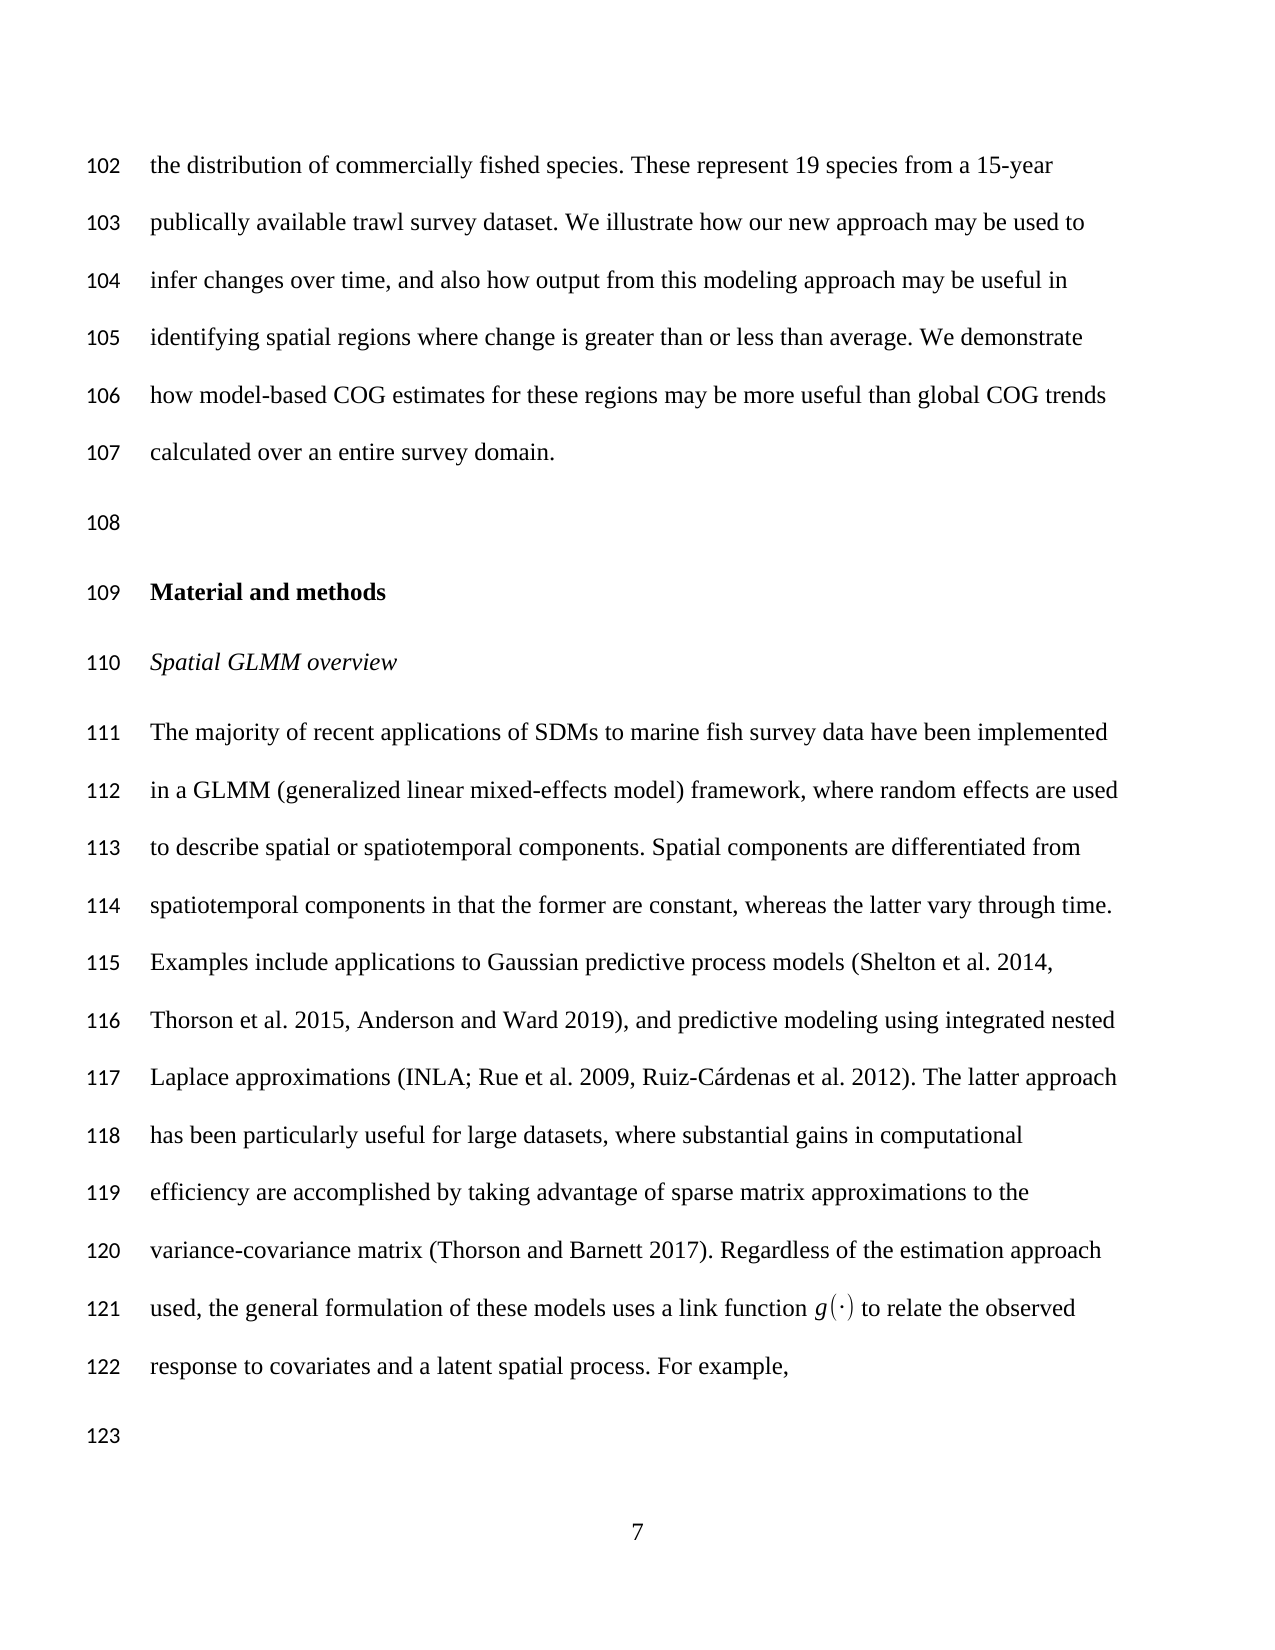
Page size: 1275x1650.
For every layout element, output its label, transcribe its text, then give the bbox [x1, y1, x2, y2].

text Spatial GLMM overview [150, 647, 1125, 676]
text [150, 150, 1125, 466]
text Material and methods [150, 577, 1125, 606]
text The majority of recent applications of SDMs to marine fish survey data have been implemented in a GLMM (generalized linear mixed‐effects model) framework, where random effects are used to describe spatial or spatiotemporal components. Spatial components are differentiated from spatiotemporal components in that the former are constant, whereas the latter vary through time. Examples include applications to Gaussian predictive process models (Shelton et al. 2014, Thorson et al. 2015, Anderson and Ward 2019), and predictive modeling using integrated nested Laplace approximations (INLA; Rue et al. 2009, Ruiz-Cárdenas et al. 2012). The latter approach has been particularly useful for large datasets, where substantial gains in computational efficiency are accomplished by taking advantage of sparse matrix approximations to the variance-covariance matrix (Thorson and Barnett 2017). Regardless of the estimation approach used, the general formulation of these models uses a link function to relate the observed response to covariates and a latent spatial process. For example, [150, 717, 1125, 1380]
